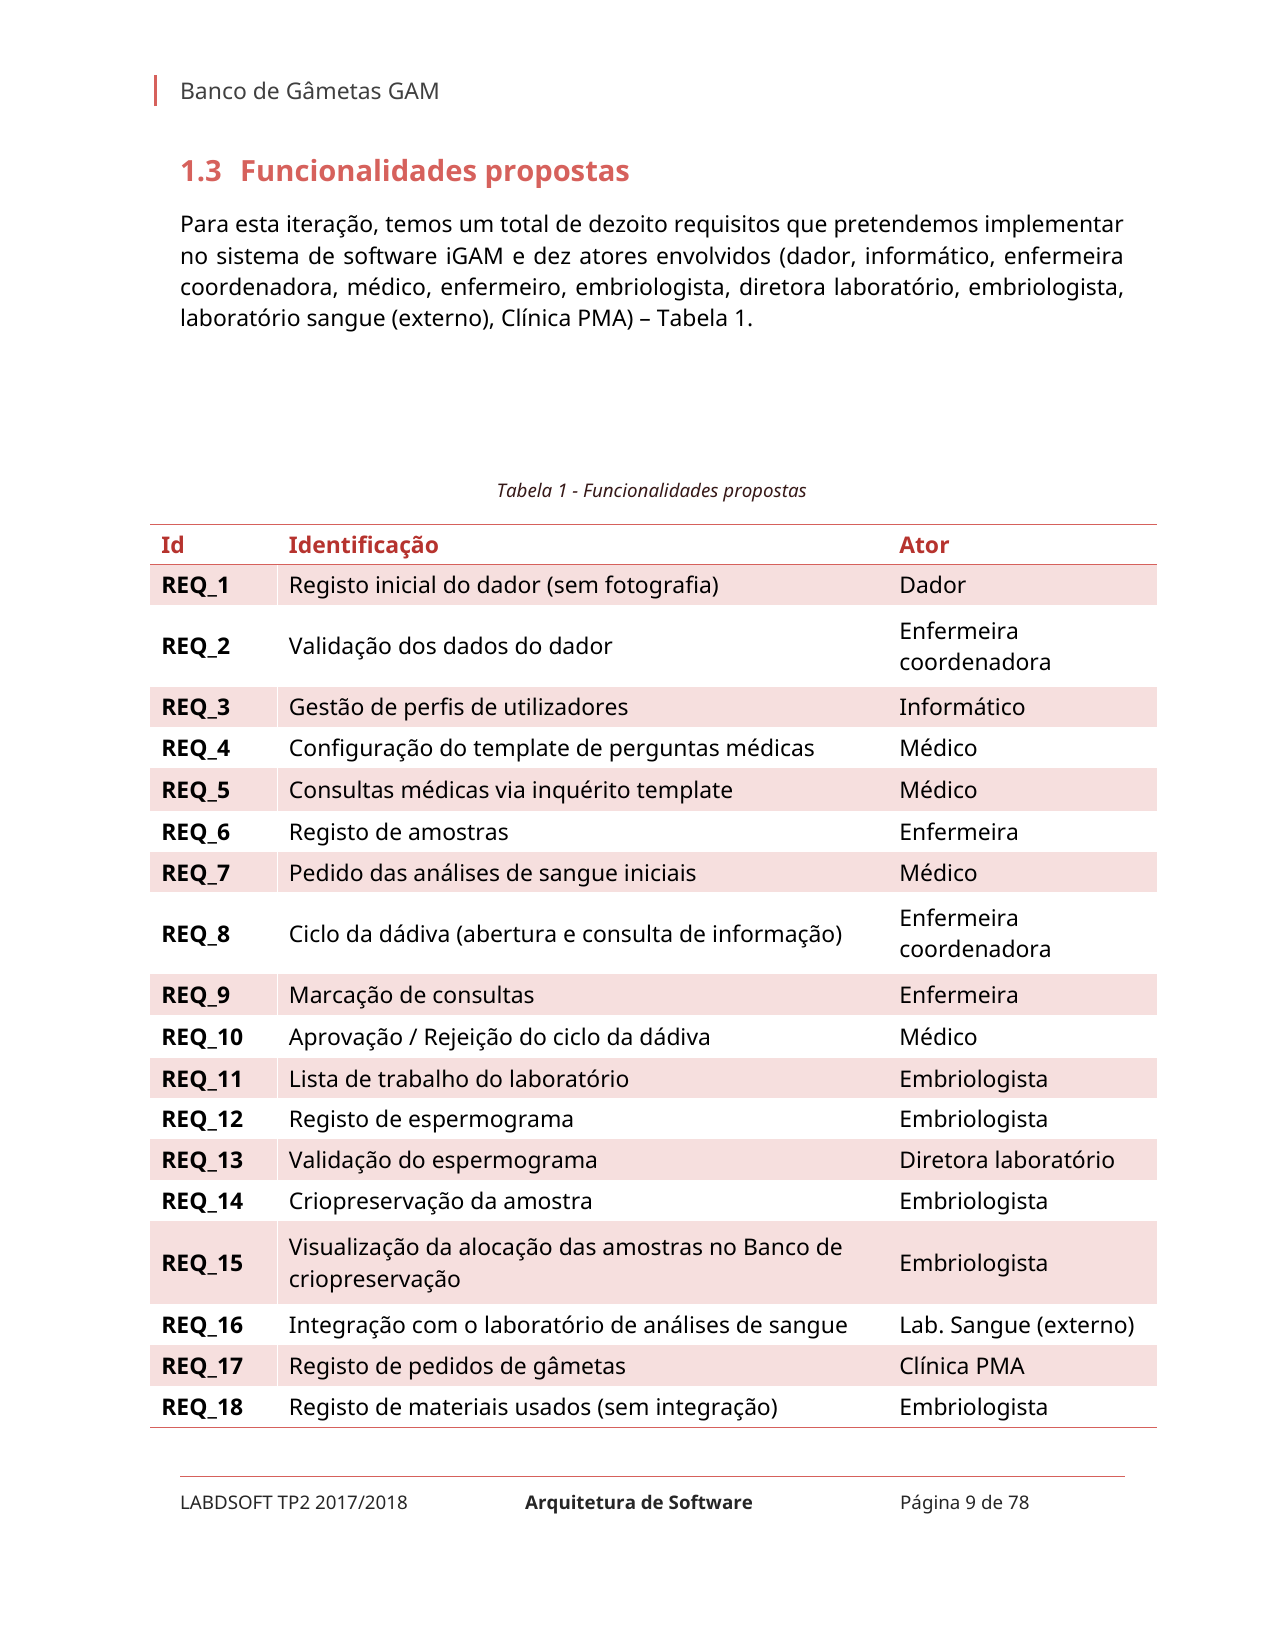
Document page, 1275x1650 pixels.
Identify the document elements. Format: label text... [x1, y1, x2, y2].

table_cell REQ_1 [150, 565, 277, 605]
table_header Identificação [278, 525, 888, 564]
table_cell Lista de trabalho do laboratório [278, 1058, 888, 1098]
table_cell Embriologista [888, 1221, 1157, 1304]
table_cell REQ_14 [150, 1180, 277, 1221]
table_cell REQ_16 [150, 1305, 277, 1345]
table_cell Aprovação / Rejeição do ciclo da dádiva [278, 1015, 888, 1058]
table_cell Validação dos dados do dador [278, 605, 888, 687]
table_cell Registo inicial do dador (sem fotografia) [278, 565, 888, 605]
table_cell REQ_12 [150, 1099, 277, 1139]
table_header Id [150, 525, 277, 564]
table_cell Integração com o laboratório de análises de sangue [278, 1305, 888, 1345]
text Para esta iteração, temos um total de dezoito requisitos que pretendemos implementar no sistema de software iGAM e dez atores envolvidos (dador, informático, enfermeira coordenadora, médico, enfermeiro, embriologista, diretora laboratório, embriologista, laboratório sangue (externo), Clínica PMA) – Tabela 1. [180, 208, 1125, 333]
table_cell REQ_8 [150, 893, 277, 974]
table_cell Médico [888, 728, 1157, 768]
table_cell Criopreservação da amostra [278, 1180, 888, 1221]
table_header Ator [888, 525, 1157, 564]
table_cell REQ_10 [150, 1015, 277, 1058]
table_cell REQ_7 [150, 852, 277, 892]
table_cell Médico [888, 768, 1157, 811]
table_cell REQ_2 [150, 605, 277, 687]
table_cell Registo de pedidos de gâmetas [278, 1345, 888, 1386]
table_cell Gestão de perfis de utilizadores [278, 687, 888, 727]
table_cell REQ_11 [150, 1058, 277, 1098]
table_cell REQ_4 [150, 728, 277, 768]
table_cell Registo de amostras [278, 811, 888, 852]
table_cell Visualização da alocação das amostras no Banco de criopreservação [278, 1221, 888, 1304]
table_cell Enfermeira [888, 974, 1157, 1015]
table_cell Registo de espermograma [278, 1099, 888, 1139]
table_cell REQ_3 [150, 687, 277, 727]
table_cell REQ_9 [150, 974, 277, 1015]
table_cell Configuração do template de perguntas médicas [278, 728, 888, 768]
table_cell Pedido das análises de sangue iniciais [278, 852, 888, 892]
table_cell Diretora laboratório [888, 1139, 1157, 1180]
table_cell Informático [888, 687, 1157, 727]
table_cell Clínica PMA [888, 1345, 1157, 1386]
table_cell Validação do espermograma [278, 1139, 888, 1180]
table_cell Embriologista [888, 1386, 1157, 1427]
table_cell Embriologista [888, 1058, 1157, 1098]
text Tabela 1 - Funcionalidades propostas [180, 477, 1125, 503]
table_cell Embriologista [888, 1099, 1157, 1139]
table_cell Consultas médicas via inquérito template [278, 768, 888, 811]
table_cell REQ_6 [150, 811, 277, 852]
table_cell Enfermeira [888, 811, 1157, 852]
table_cell Médico [888, 852, 1157, 892]
table_cell REQ_5 [150, 768, 277, 811]
table_cell Enfermeira coordenadora [888, 605, 1157, 687]
table_cell Médico [888, 1015, 1157, 1058]
table_cell Registo de materiais usados (sem integração) [278, 1386, 888, 1427]
table_cell Enfermeira coordenadora [888, 893, 1157, 974]
subtitle Funcionalidades propostas [180, 150, 1125, 190]
table_cell Lab. Sangue (externo) [888, 1305, 1157, 1345]
table_cell REQ_15 [150, 1221, 277, 1304]
table_cell REQ_17 [150, 1345, 277, 1386]
table_cell Dador [888, 565, 1157, 605]
table_cell REQ_13 [150, 1139, 277, 1180]
table_cell Ciclo da dádiva (abertura e consulta de informação) [278, 893, 888, 974]
table_cell REQ_18 [150, 1386, 277, 1427]
table_cell Marcação de consultas [278, 974, 888, 1015]
table_cell Embriologista [888, 1180, 1157, 1221]
